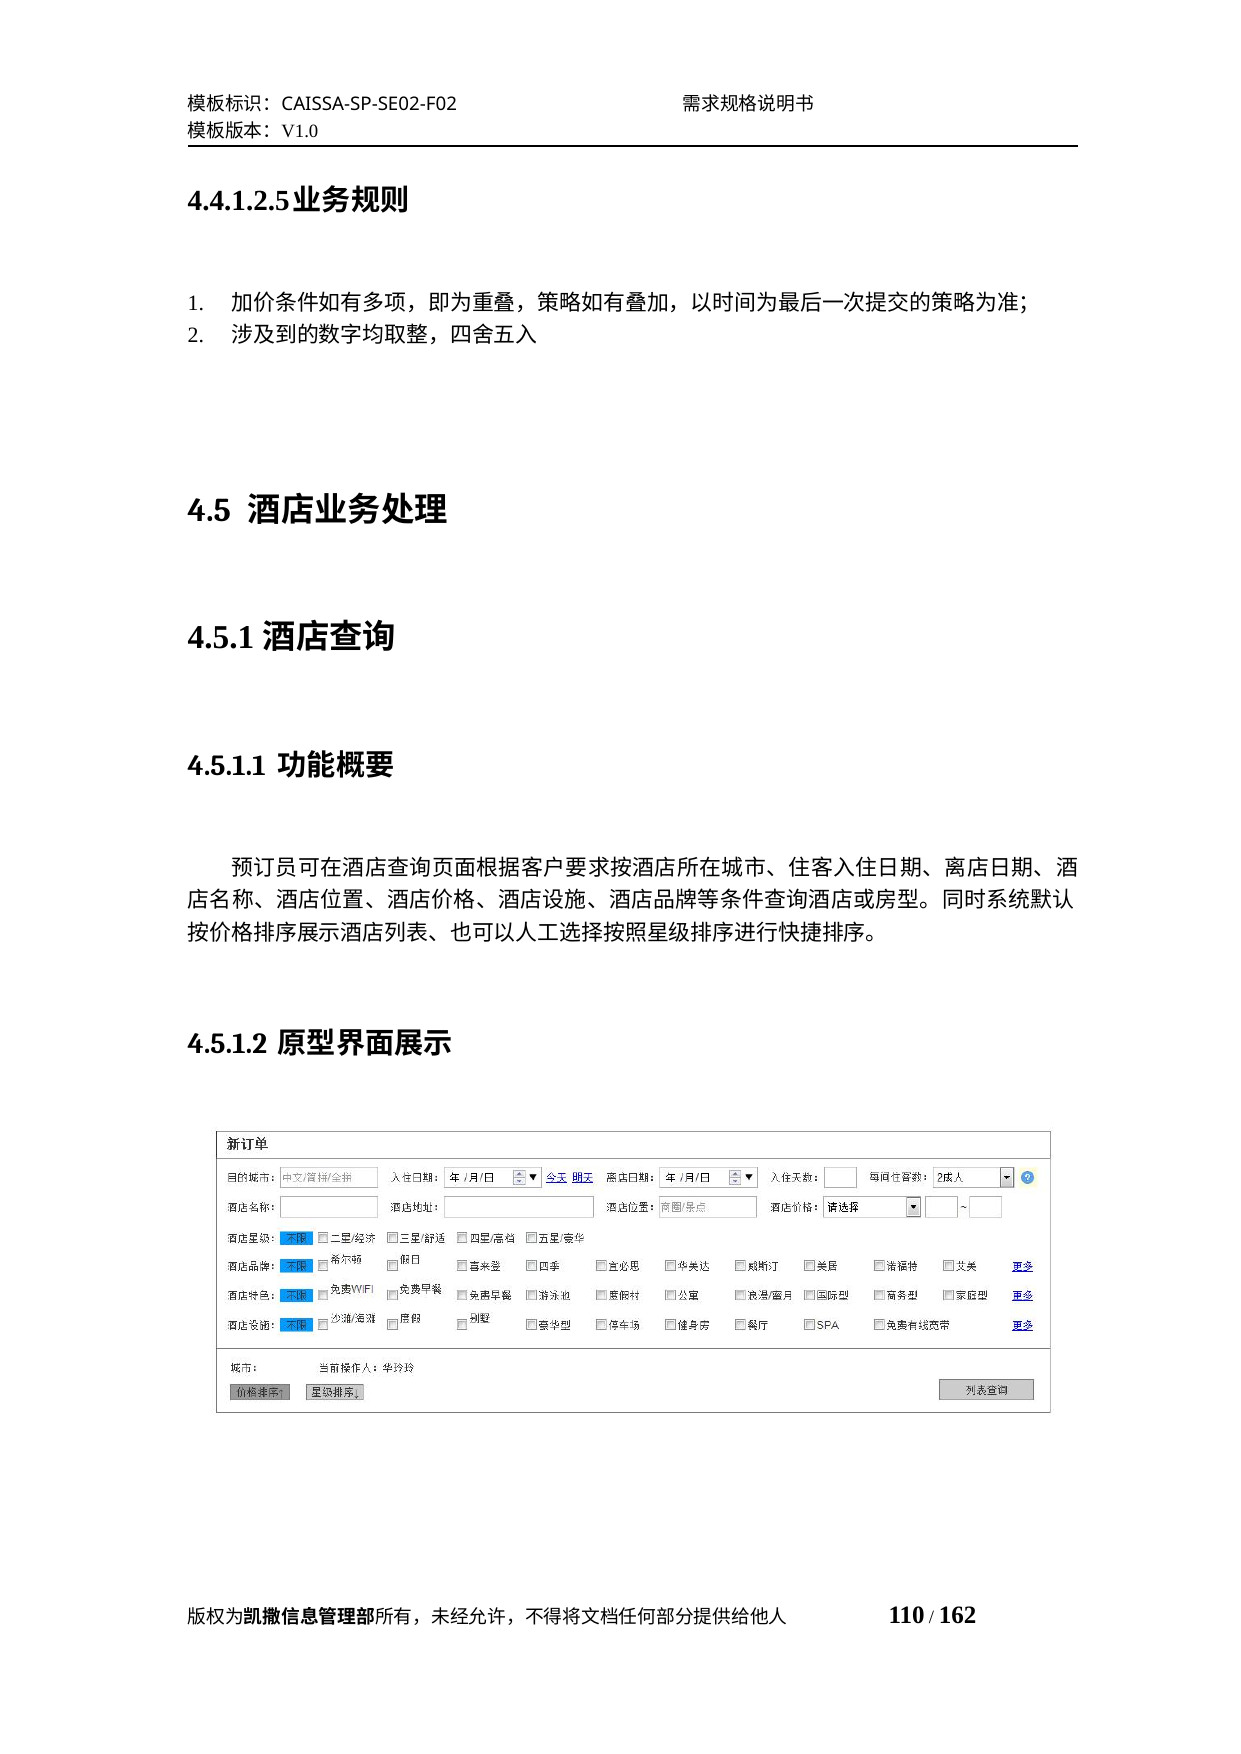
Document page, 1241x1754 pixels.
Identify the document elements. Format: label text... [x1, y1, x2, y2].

subtitle 业务规则 [187, 166, 1078, 231]
subtitle 酒店业务处理 [187, 474, 1078, 539]
subtitle 功能概要 [187, 731, 1078, 796]
list 涉及到的数字均取整，四舍五入 [187, 317, 1078, 349]
subtitle 原型界面展示 [187, 1008, 1078, 1073]
list 加价条件如有多项，即为重叠，策略如有叠加，以时间为最后一次提交的策略为准； [187, 284, 1078, 317]
subtitle 酒店查询 [187, 601, 1078, 666]
picture [211, 1127, 1055, 1418]
text 预订员可在酒店查询页面根据客户要求按酒店所在城市、住客入住日期、离店日期、酒店名称、酒店位置、酒店价格、酒店设施、酒店品牌等条件查询酒店或房型。同时系统默认按价格排序展示酒店列表、也可以人工选择按照星级排序进行快捷排序。 [187, 849, 1078, 947]
